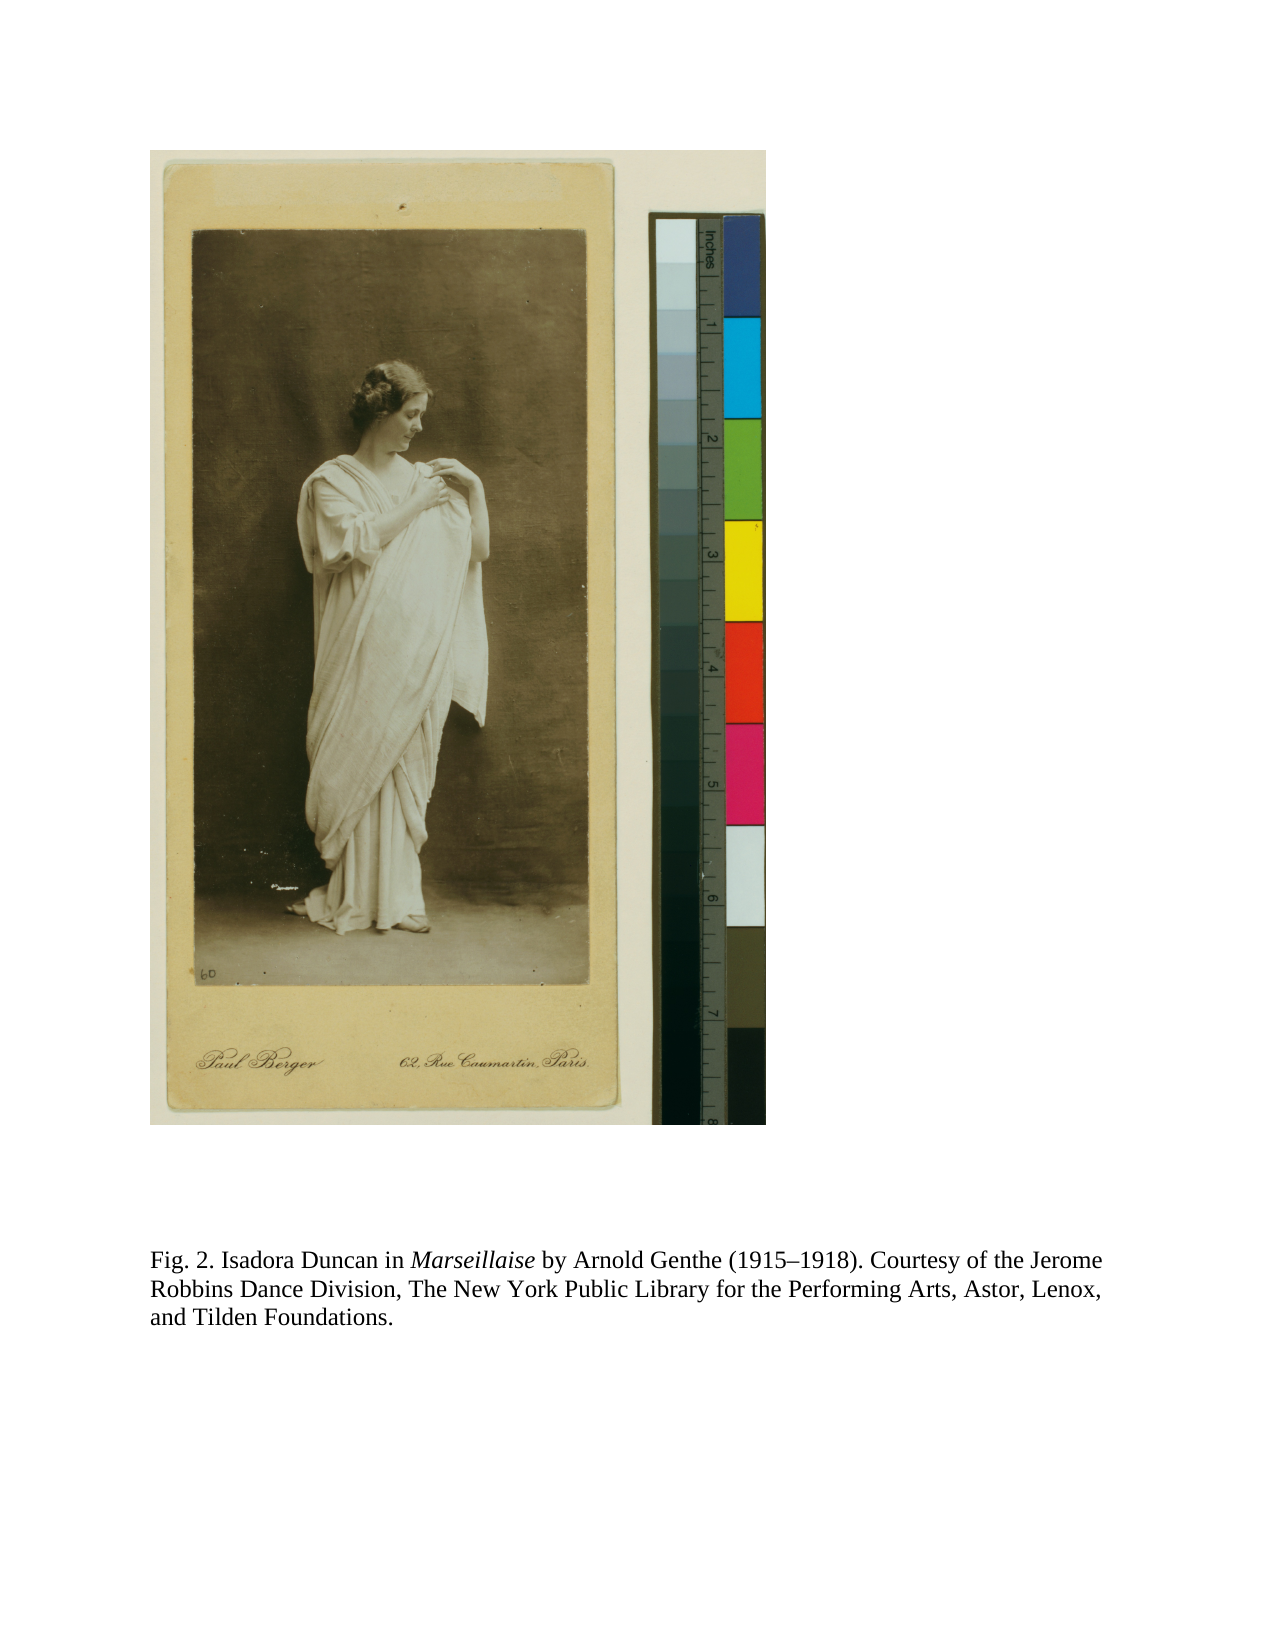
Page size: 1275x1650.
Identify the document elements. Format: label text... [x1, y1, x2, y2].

picture [150, 150, 766, 1125]
text Fig. 2. Isadora Duncan in Marseillaise by Arnold Genthe (1915–1918). Courtesy of the Jerome Robbins Dance Division, The New York Public Library for the Performing Arts, Astor, Lenox, and Tilden Foundations. [150, 1245, 1125, 1331]
